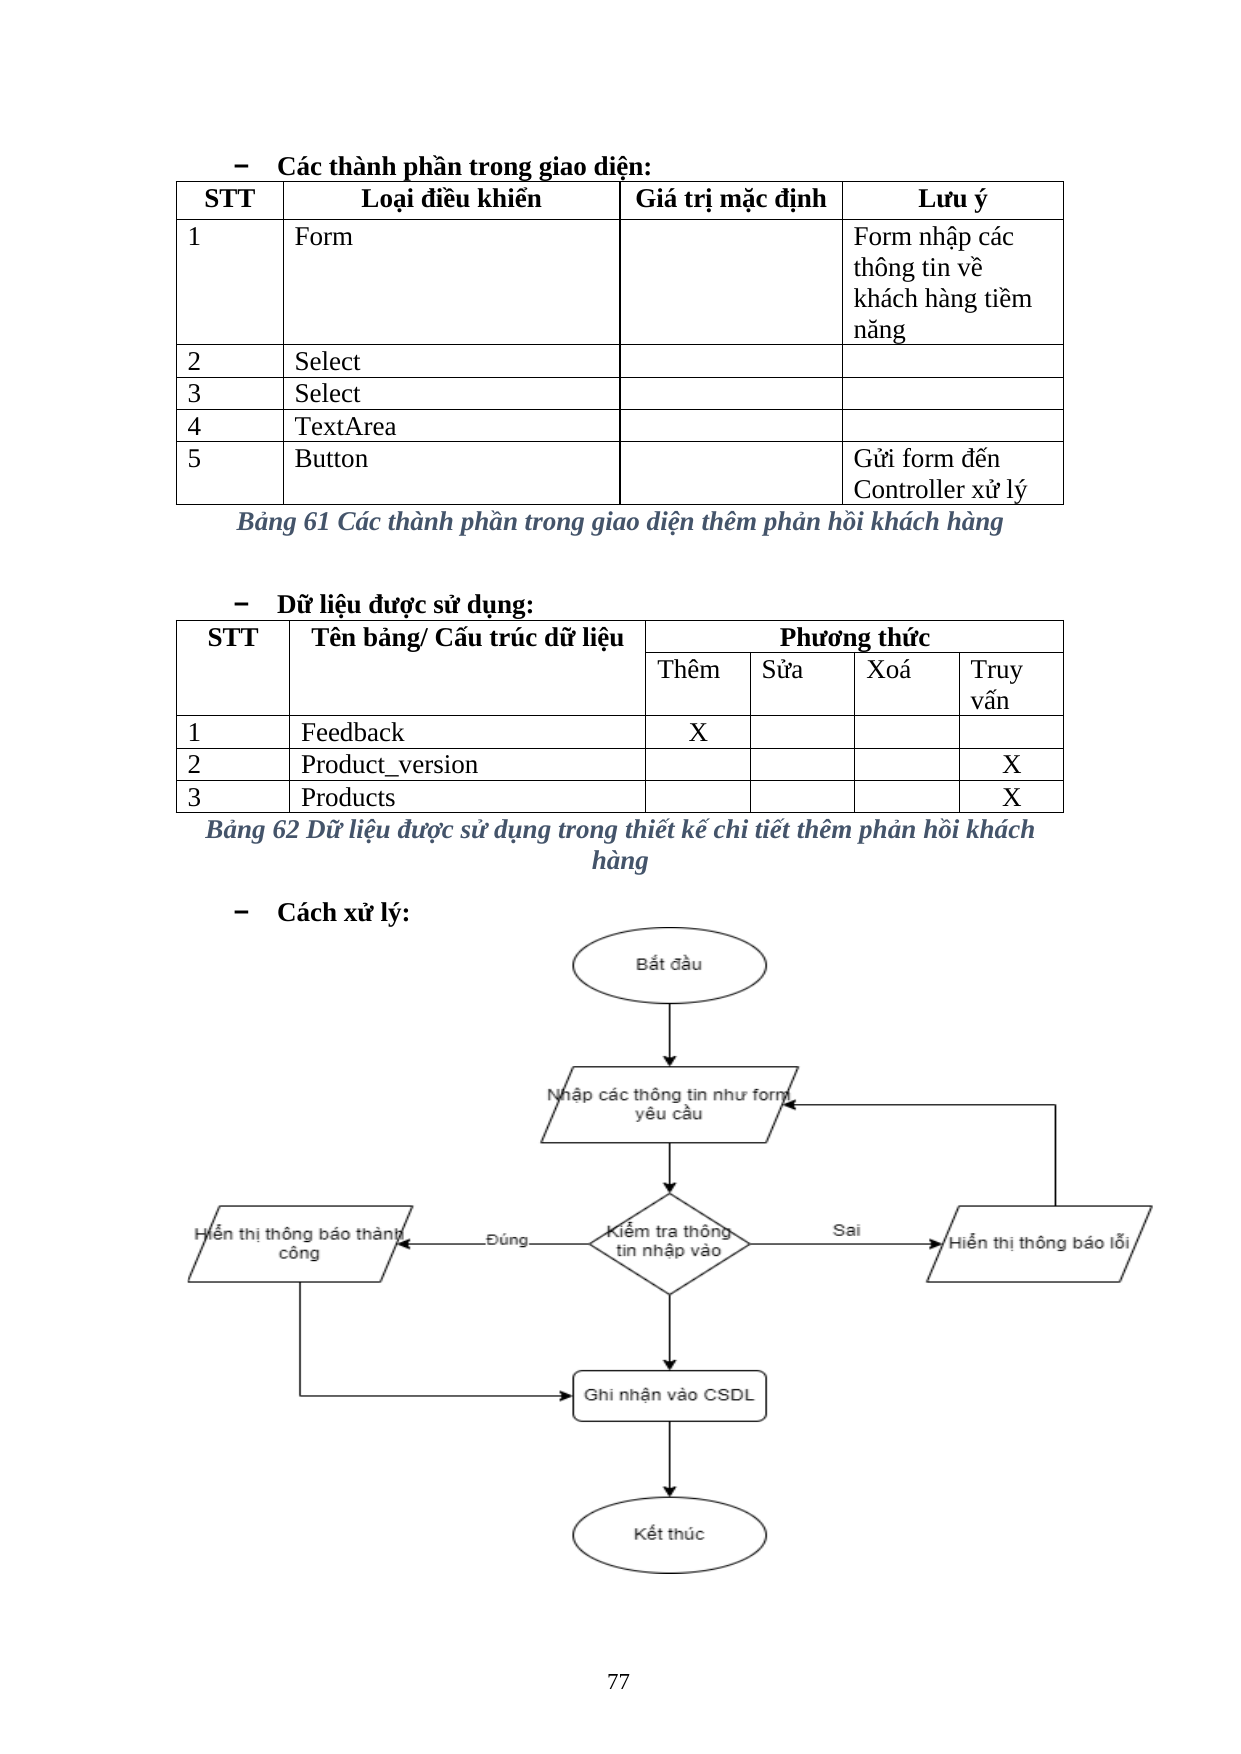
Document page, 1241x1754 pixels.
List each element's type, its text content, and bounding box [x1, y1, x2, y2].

table_cell [751, 781, 854, 812]
table_cell Select [284, 378, 619, 409]
table_cell Feedback [290, 716, 645, 747]
table_cell 1 [177, 220, 283, 344]
table_cell Product_version [290, 749, 645, 779]
list Các thành phần trong giao diện: [233, 150, 1053, 181]
table_cell 5 [177, 442, 283, 504]
table_cell [621, 220, 842, 344]
table_header STT [177, 182, 283, 219]
table_cell Xoá [855, 653, 959, 715]
table_cell [621, 410, 842, 441]
table_cell 4 [177, 410, 283, 441]
table_cell [621, 378, 842, 409]
table_cell [855, 716, 959, 747]
table_cell 1 [177, 716, 289, 747]
table_cell [621, 442, 842, 504]
table_cell [621, 345, 842, 377]
table_cell Form [284, 220, 619, 344]
table_cell Sửa [751, 653, 854, 715]
table_header Tên bảng/ Cấu trúc dữ liệu [290, 621, 645, 715]
table_cell Gửi form đến Controller xử lý [843, 442, 1063, 504]
table_cell [843, 410, 1063, 441]
table_cell 2 [177, 345, 283, 377]
table_cell Form nhập các thông tin về khách hàng tiềm năng [843, 220, 1063, 344]
table_cell Button [284, 442, 619, 504]
picture [187, 927, 1153, 1574]
table_cell Thêm [646, 653, 750, 715]
table_cell [855, 749, 959, 779]
table_cell [646, 781, 750, 812]
table_cell 2 [177, 749, 289, 779]
list Dữ liệu được sử dụng: [233, 588, 1053, 620]
table_cell X [960, 781, 1063, 812]
table_cell [960, 716, 1063, 747]
table_header STT [177, 621, 289, 715]
table_cell Truy vấn [960, 653, 1063, 715]
table_cell [843, 378, 1063, 409]
table_cell TextArea [284, 410, 619, 441]
table_cell [751, 716, 854, 747]
table_header Lưu ý [843, 182, 1063, 219]
table_cell Select [284, 345, 619, 377]
table_header Phương thức [646, 621, 1063, 652]
table_cell [646, 749, 750, 779]
table_cell Products [290, 781, 645, 812]
table_header Loại điều khiển [284, 182, 619, 219]
table_cell [855, 781, 959, 812]
table_cell X [646, 716, 750, 747]
table_cell 3 [177, 378, 283, 409]
table_cell 3 [177, 781, 289, 812]
table_cell X [960, 749, 1063, 779]
table_header Giá trị mặc định [621, 182, 842, 219]
table_cell [751, 749, 854, 779]
table_cell [843, 345, 1063, 377]
list Cách xử lý: [233, 896, 1053, 927]
